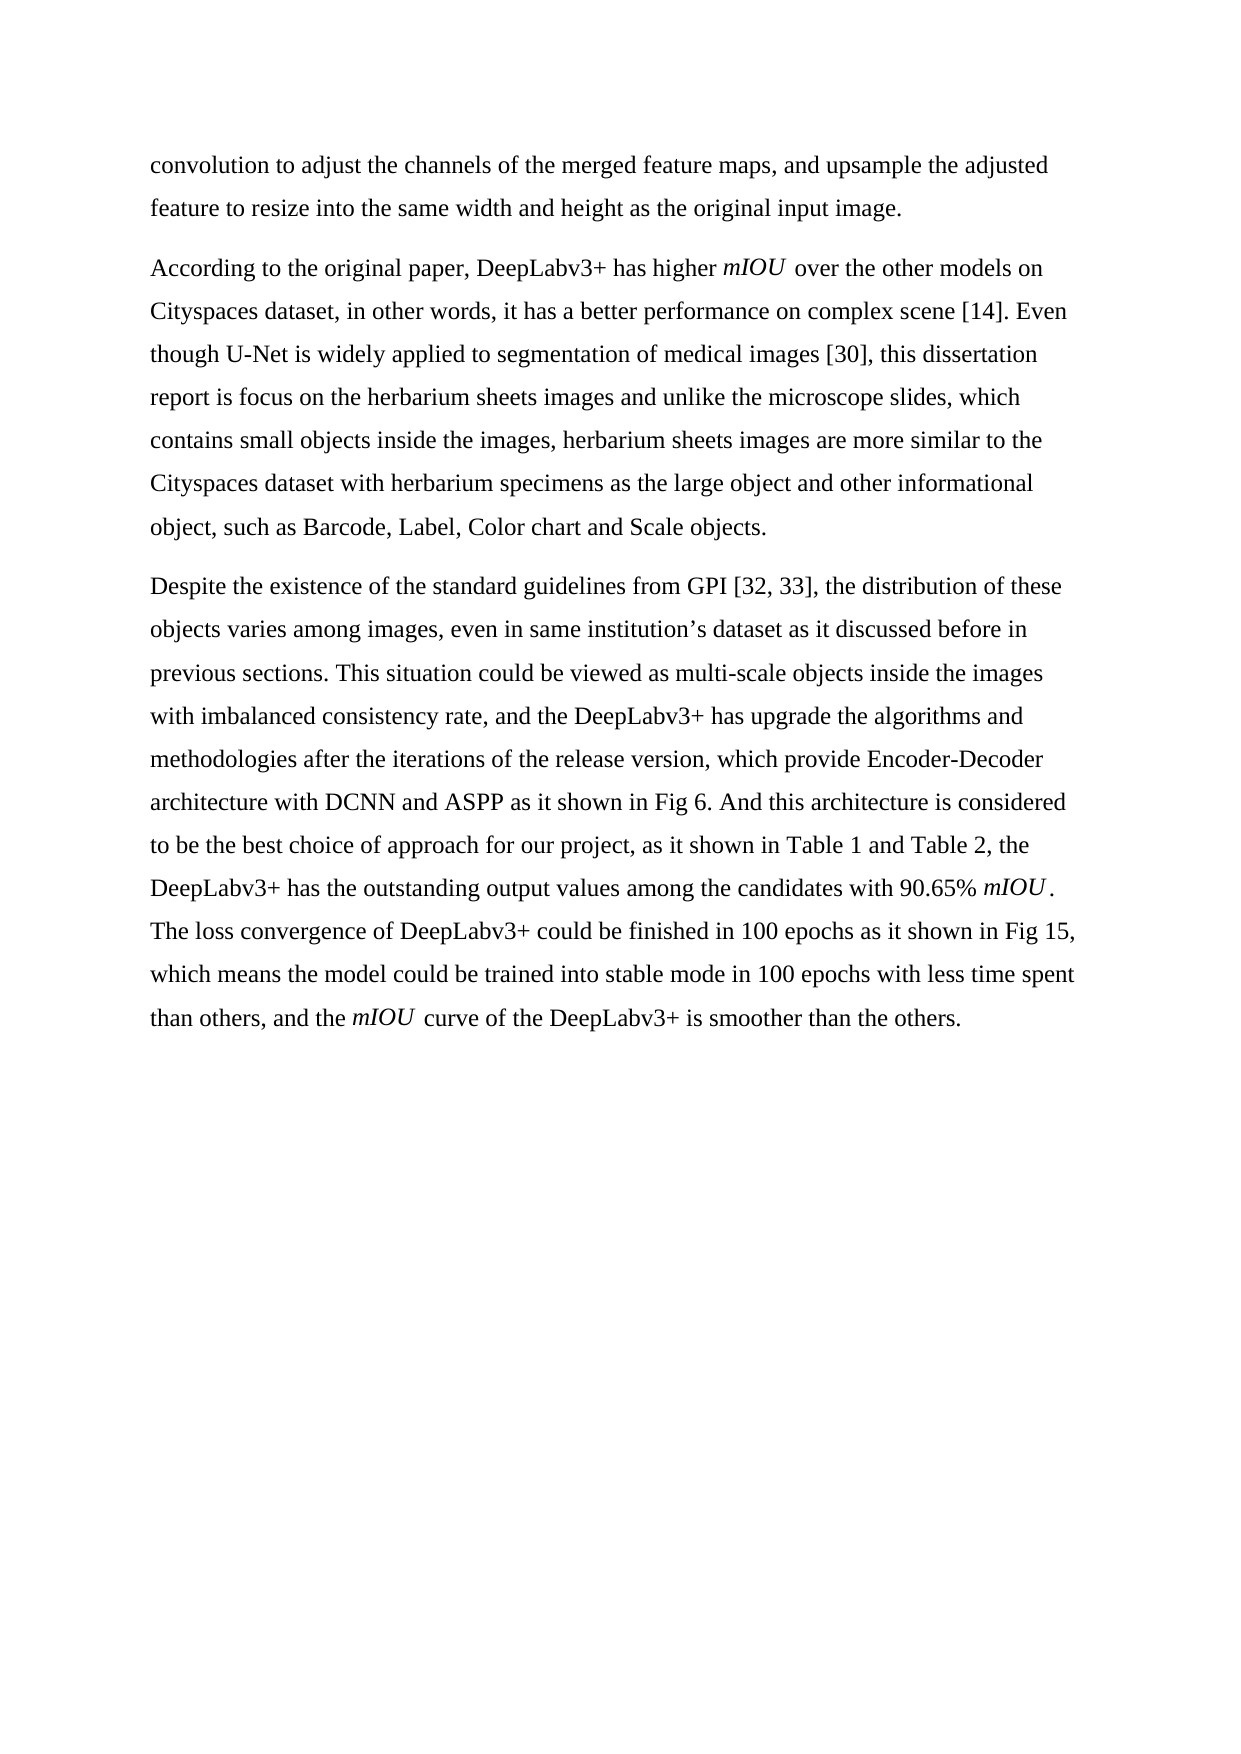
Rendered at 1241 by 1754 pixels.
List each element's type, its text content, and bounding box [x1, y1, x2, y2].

text According to the original paper, DeepLabv3+ has higher over the other models on Cityspaces dataset, in other words, it has a better performance on complex scene [14]. Even though U-Net is widely applied to segmentation of medical images [30], this dissertation report is focus on the herbarium sheets images and unlike the microscope slides, which contains small objects inside the images, herbarium sheets images are more similar to the Cityspaces dataset with herbarium specimens as the large object and other informational object, such as Barcode, Label, Color chart and Scale objects. [150, 253, 1090, 540]
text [150, 150, 1090, 222]
text Despite the existence of the standard guidelines from GPI [32, 33], the distribution of these objects varies among images, even in same institution’s dataset as it discussed before in previous sections. This situation could be viewed as multi-scale objects inside the images with imbalanced consistency rate, and the DeepLabv3+ has upgrade the algorithms and methodologies after the iterations of the release version, which provide Encoder-Decoder architecture with DCNN and ASPP as it shown in Fig 6. And this architecture is considered to be the best choice of approach for our project, as it shown in Table 1 and Table 2, the DeepLabv3+ has the outstanding output values among the candidates with 90.65% . The loss convergence of DeepLabv3+ could be finished in 100 epochs as it shown in Fig 15, which means the model could be trained into stable mode in 100 epochs with less time spent than others, and the curve of the DeepLabv3+ is smoother than the others. [150, 571, 1090, 1031]
